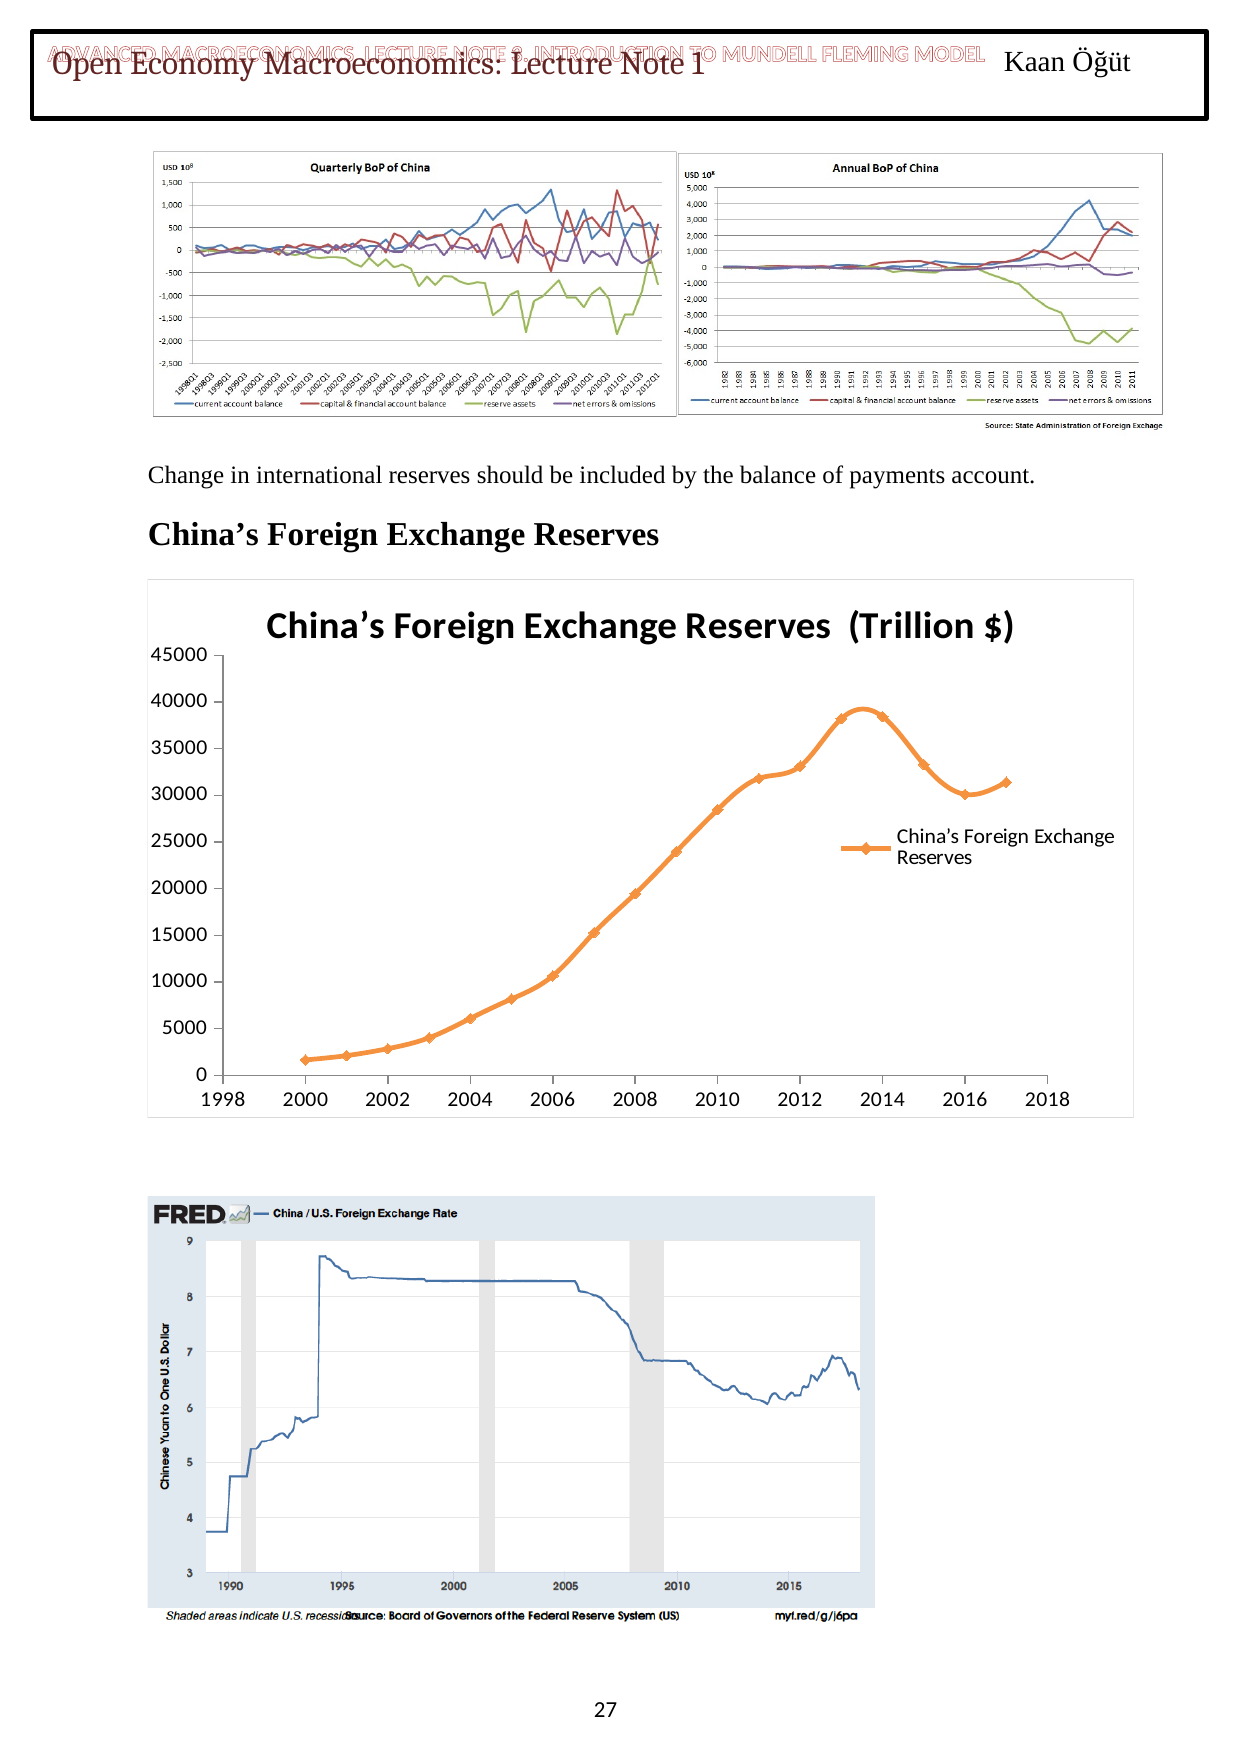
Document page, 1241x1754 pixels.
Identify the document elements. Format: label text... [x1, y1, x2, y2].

picture [147, 1196, 875, 1628]
text Change in international reserves should be included by the balance of payments account. [148, 461, 1063, 489]
picture [147, 147, 1166, 436]
text China’s Foreign Exchange Reserves [148, 514, 1063, 553]
